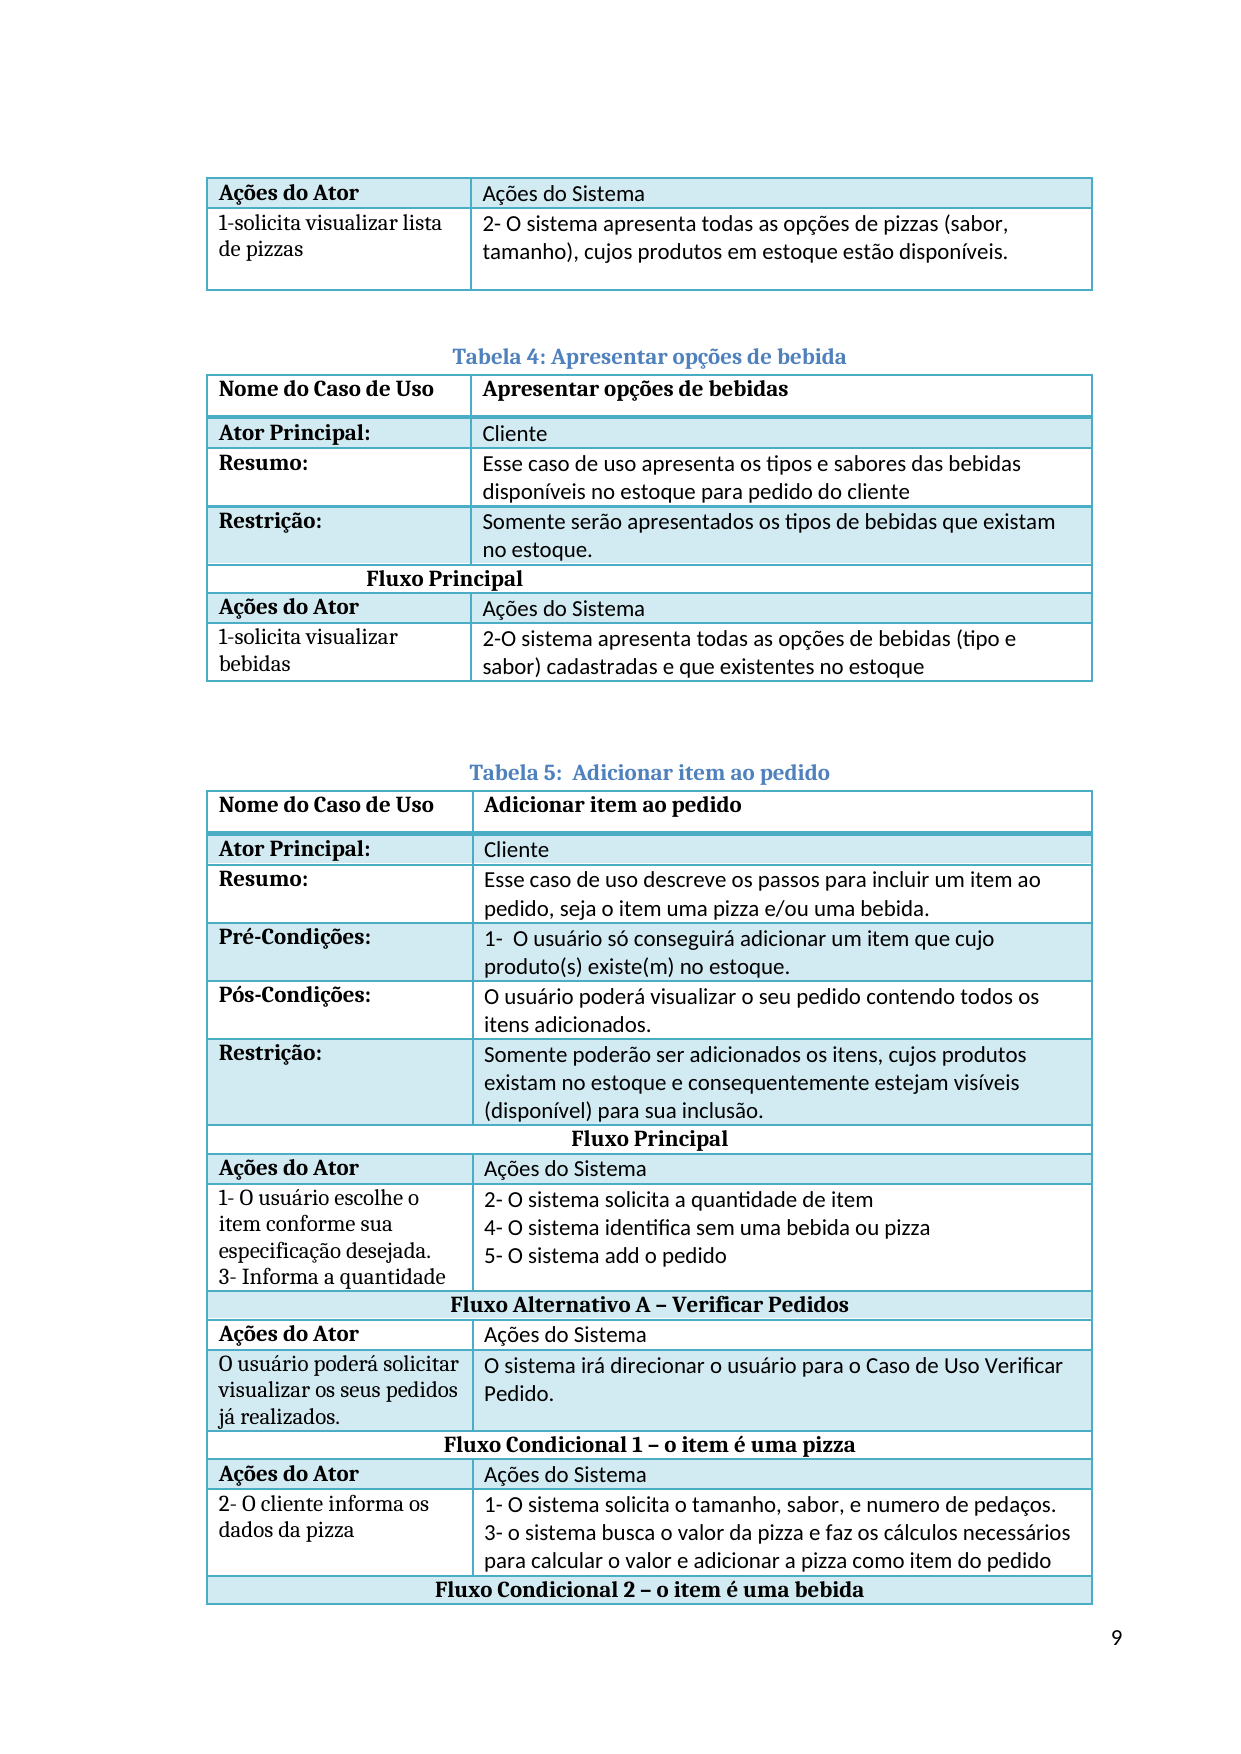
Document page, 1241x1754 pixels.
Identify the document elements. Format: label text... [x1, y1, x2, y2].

table_cell Ações do Sistema [474, 1155, 1091, 1183]
table_cell Fluxo Principal [208, 566, 1091, 592]
table_cell Ações do Sistema [474, 1321, 1091, 1349]
table_cell Ações do Ator [208, 179, 470, 207]
table_cell Esse caso de uso descreve os passos para incluir um item ao pedido, seja o item uma pizza e/ou uma bebida. [474, 866, 1091, 922]
table_cell Restrição: [208, 508, 470, 563]
table_cell 1- O usuário escolhe o item conforme sua especificação desejada. 3- Informa a quantidade [208, 1185, 472, 1290]
table_cell Cliente [474, 836, 1091, 863]
table_header Nome do Caso de Uso [208, 376, 470, 414]
table_cell 2- O cliente informa os dados da pizza [208, 1490, 472, 1574]
table_cell Ações do Ator [208, 594, 470, 622]
table_cell 1-solicita visualizar bebidas [208, 624, 470, 680]
table_cell Ações do Ator [208, 1460, 472, 1488]
table_cell Pré-Condições: [208, 924, 472, 980]
table_cell Pós-Condições: [208, 982, 472, 1038]
table_cell 1- O sistema solicita o tamanho, sabor, e numero de pedaços. 3- o sistema busca o valor da pizza e faz os cálculos necessários para calcular o valor e adicionar a pizza como item do pedido [474, 1490, 1091, 1574]
table_cell Fluxo Condicional 2 – o item é uma bebida [208, 1577, 1091, 1603]
table_cell Ações do Sistema [474, 1460, 1091, 1488]
table_cell Ações do Ator [208, 1155, 472, 1183]
table_cell Fluxo Principal [208, 1126, 1091, 1152]
table_cell Ator Principal: [208, 836, 472, 863]
table_cell Ator Principal: [208, 419, 470, 447]
table_cell Ações do Sistema [472, 179, 1091, 207]
table_cell Cliente [472, 419, 1091, 447]
table_cell Ações do Ator [208, 1321, 472, 1349]
table_cell Ações do Sistema [472, 594, 1091, 622]
table_cell Fluxo Alternativo A – Verificar Pedidos [208, 1292, 1091, 1318]
subtitle Tabela 4: Apresentar opções de bebida [177, 343, 1122, 370]
table_cell Esse caso de uso apresenta os tipos e sabores das bebidas disponíveis no estoque para pedido do cliente [472, 449, 1091, 505]
table_header Nome do Caso de Uso [208, 792, 472, 831]
table_cell O sistema irá direcionar o usuário para o Caso de Uso Verificar Pedido. [474, 1351, 1091, 1430]
table_cell Resumo: [208, 866, 472, 922]
table_cell 1- O usuário só conseguirá adicionar um item que cujo produto(s) existe(m) no estoque. [474, 924, 1091, 980]
subtitle Tabela 5: Adicionar item ao pedido [177, 760, 1122, 786]
table_cell Fluxo Condicional 1 – o item é uma pizza [208, 1432, 1091, 1458]
table_cell Somente poderão ser adicionados os itens, cujos produtos existam no estoque e consequentemente estejam visíveis (disponível) para sua inclusão. [474, 1040, 1091, 1124]
table_cell Somente serão apresentados os tipos de bebidas que existam no estoque. [472, 508, 1091, 563]
table_cell O usuário poderá visualizar o seu pedido contendo todos os itens adicionados. [474, 982, 1091, 1038]
table_cell 2- O sistema apresenta todas as opções de pizzas (sabor, tamanho), cujos produtos em estoque estão disponíveis. [472, 209, 1091, 288]
table_cell 2-O sistema apresenta todas as opções de bebidas (tipo e sabor) cadastradas e que existentes no estoque [472, 624, 1091, 680]
table_cell 2- O sistema solicita a quantidade de item 4- O sistema identifica sem uma bebida ou pizza 5- O sistema add o pedido [474, 1185, 1091, 1290]
table_header Apresentar opções de bebidas [472, 376, 1091, 414]
table_header Adicionar item ao pedido [474, 792, 1091, 831]
table_cell Restrição: [208, 1040, 472, 1124]
table_cell O usuário poderá solicitar visualizar os seus pedidos já realizados. [208, 1351, 472, 1430]
table_cell Resumo: [208, 449, 470, 505]
table_cell 1-solicita visualizar lista de pizzas [208, 209, 470, 288]
